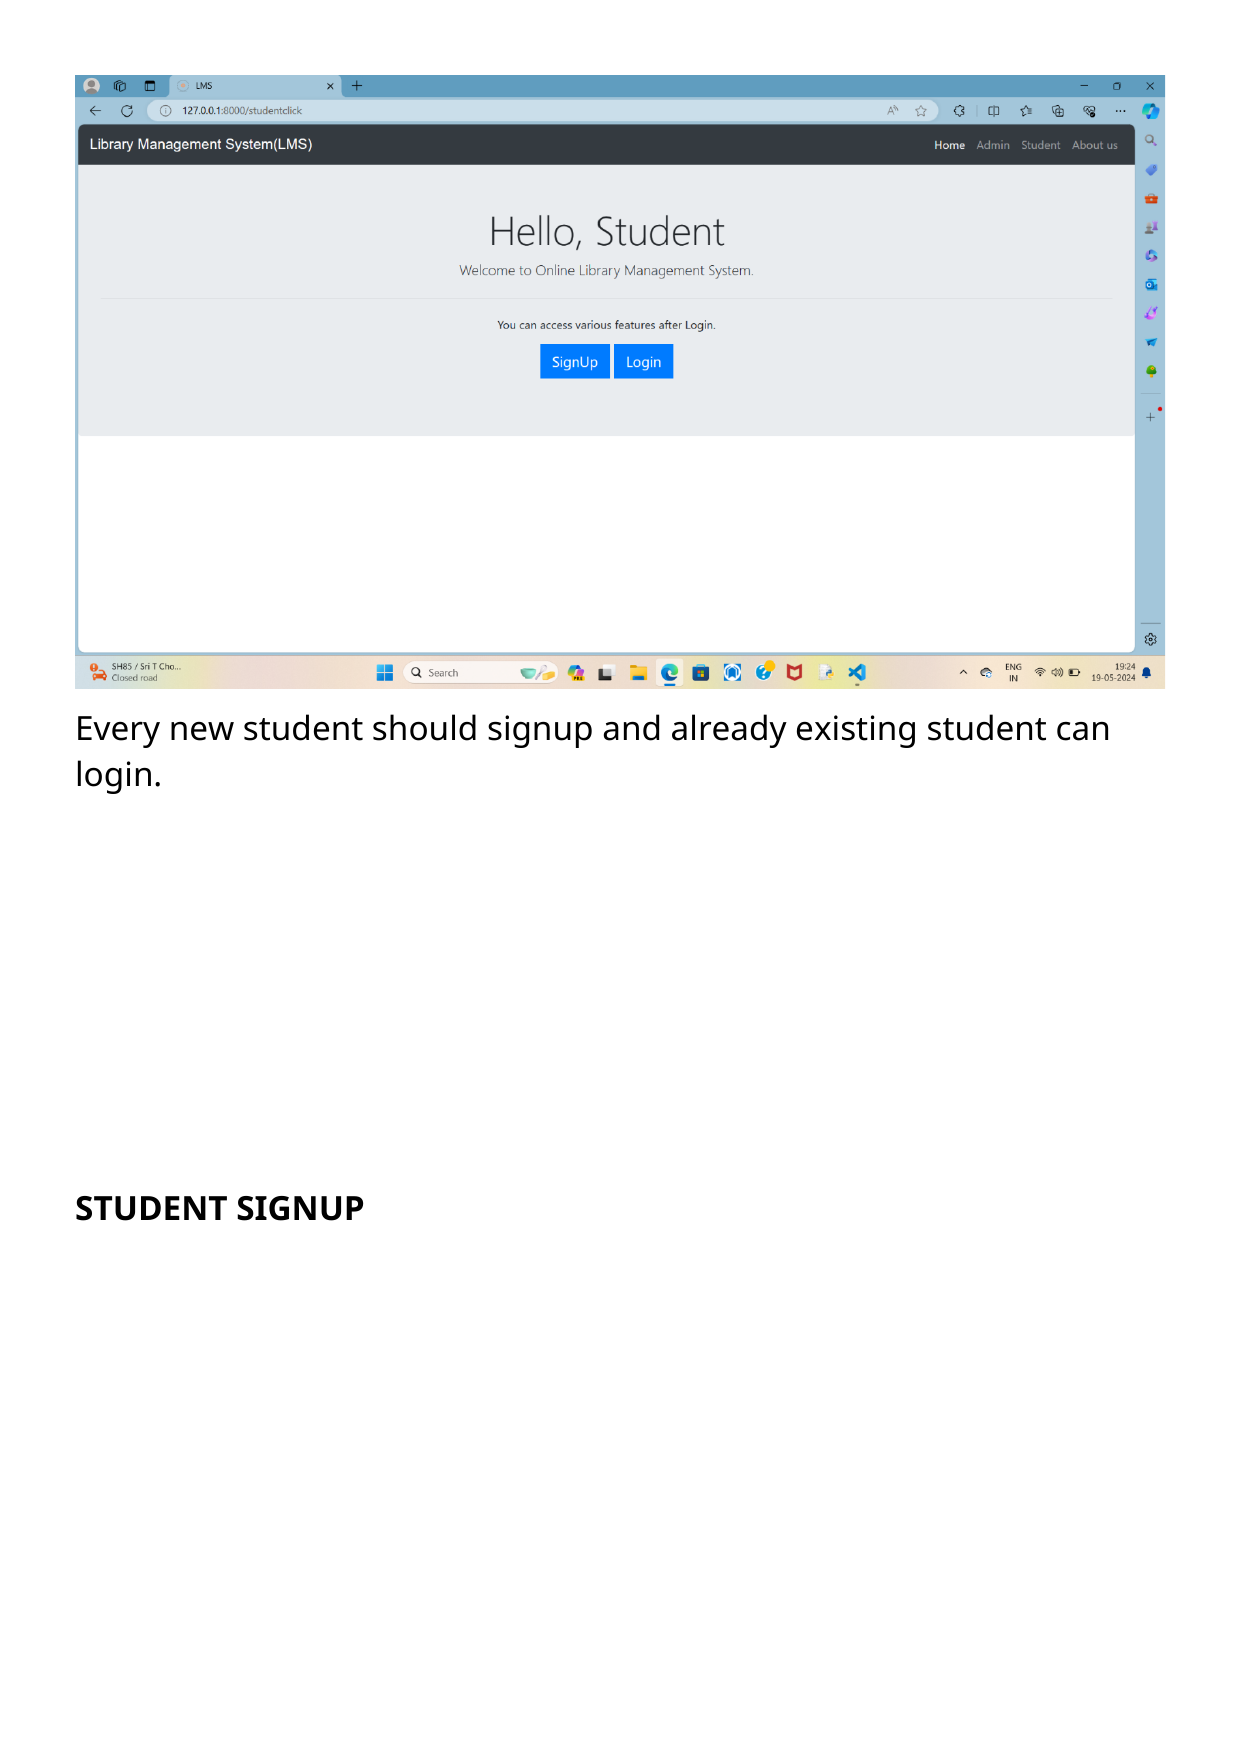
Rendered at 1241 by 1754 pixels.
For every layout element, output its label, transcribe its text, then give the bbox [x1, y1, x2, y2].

picture [75, 75, 1166, 689]
text STUDENT SIGNUP [75, 1185, 1165, 1230]
text Every new student should signup and already existing student can login. [75, 705, 1165, 796]
